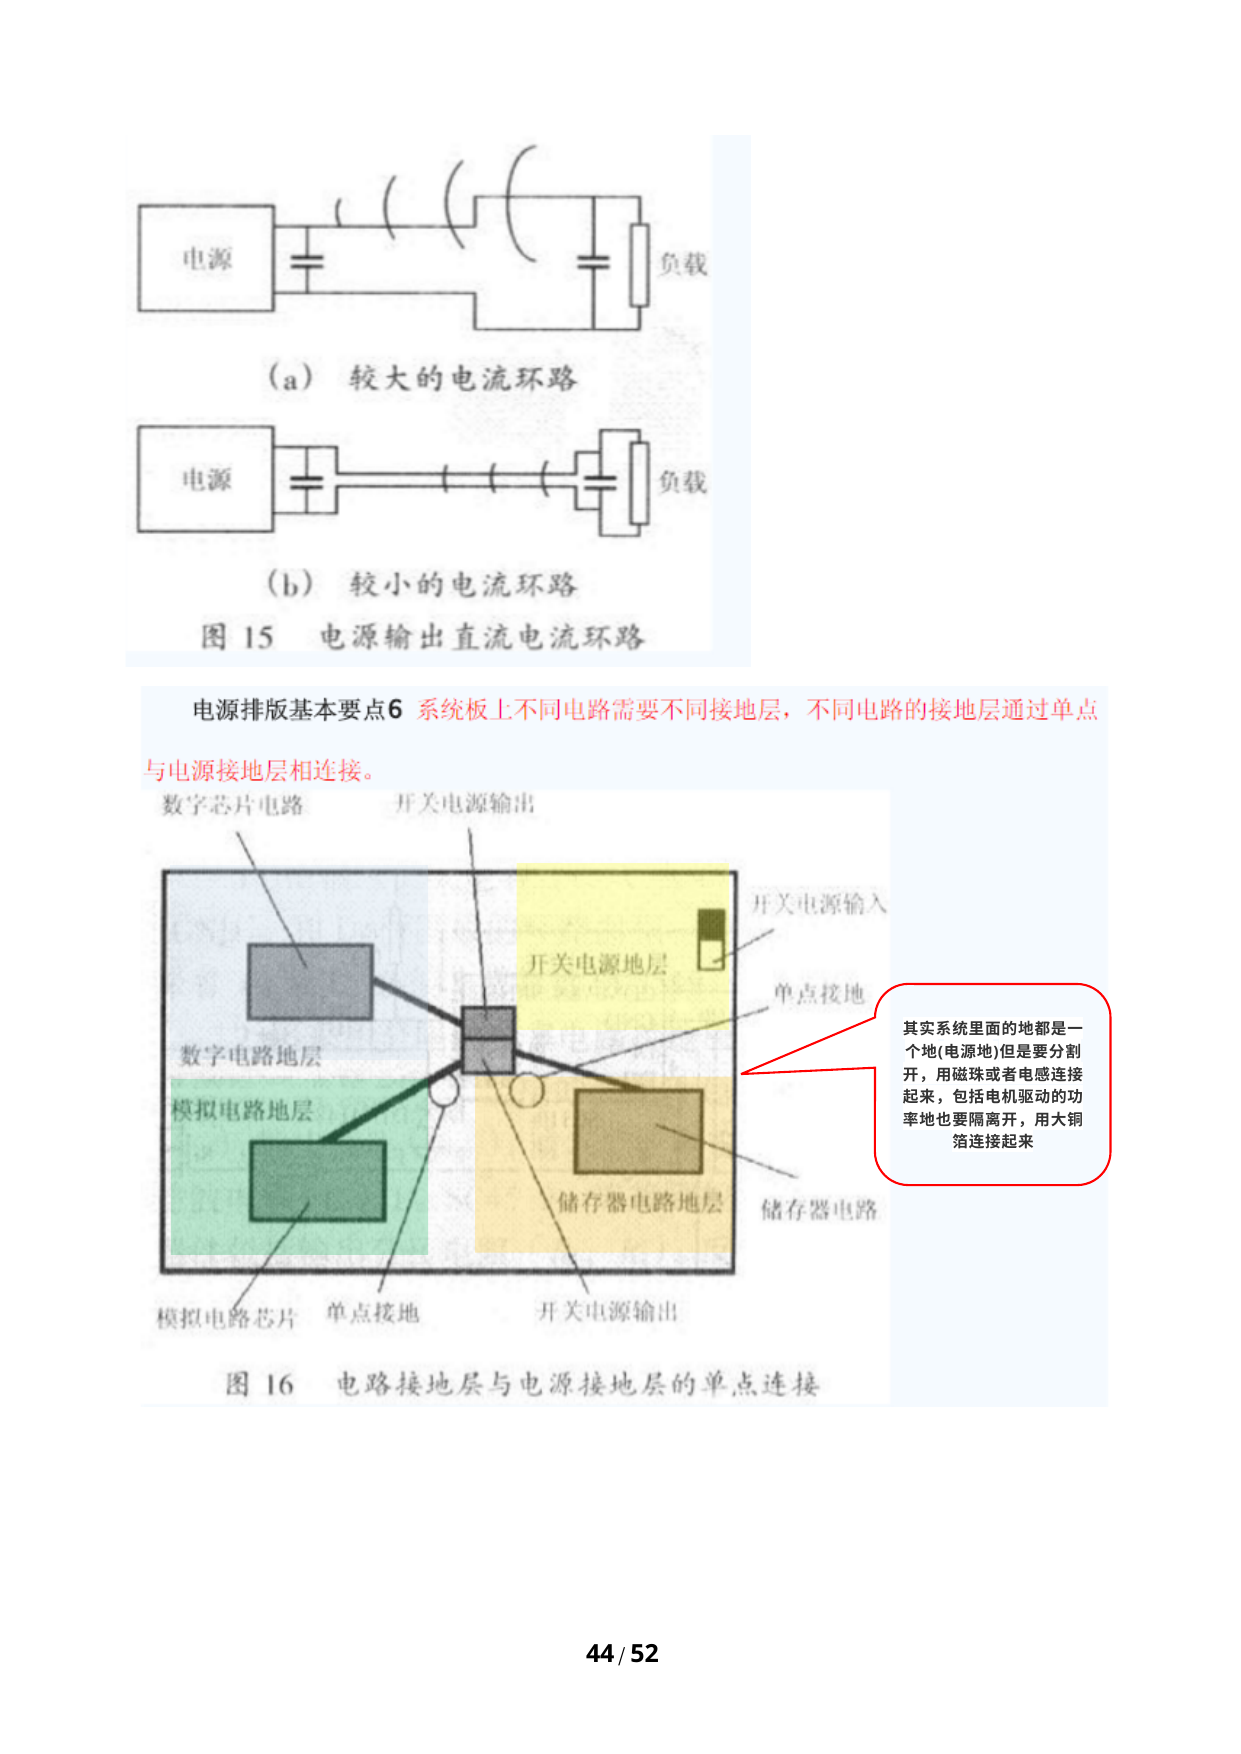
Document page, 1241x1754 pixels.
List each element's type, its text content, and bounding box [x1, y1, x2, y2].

picture [118, 135, 751, 667]
text PCB板材选择..............................................................................................................................................42 [169, 865, 429, 1061]
picture [118, 686, 1123, 1407]
